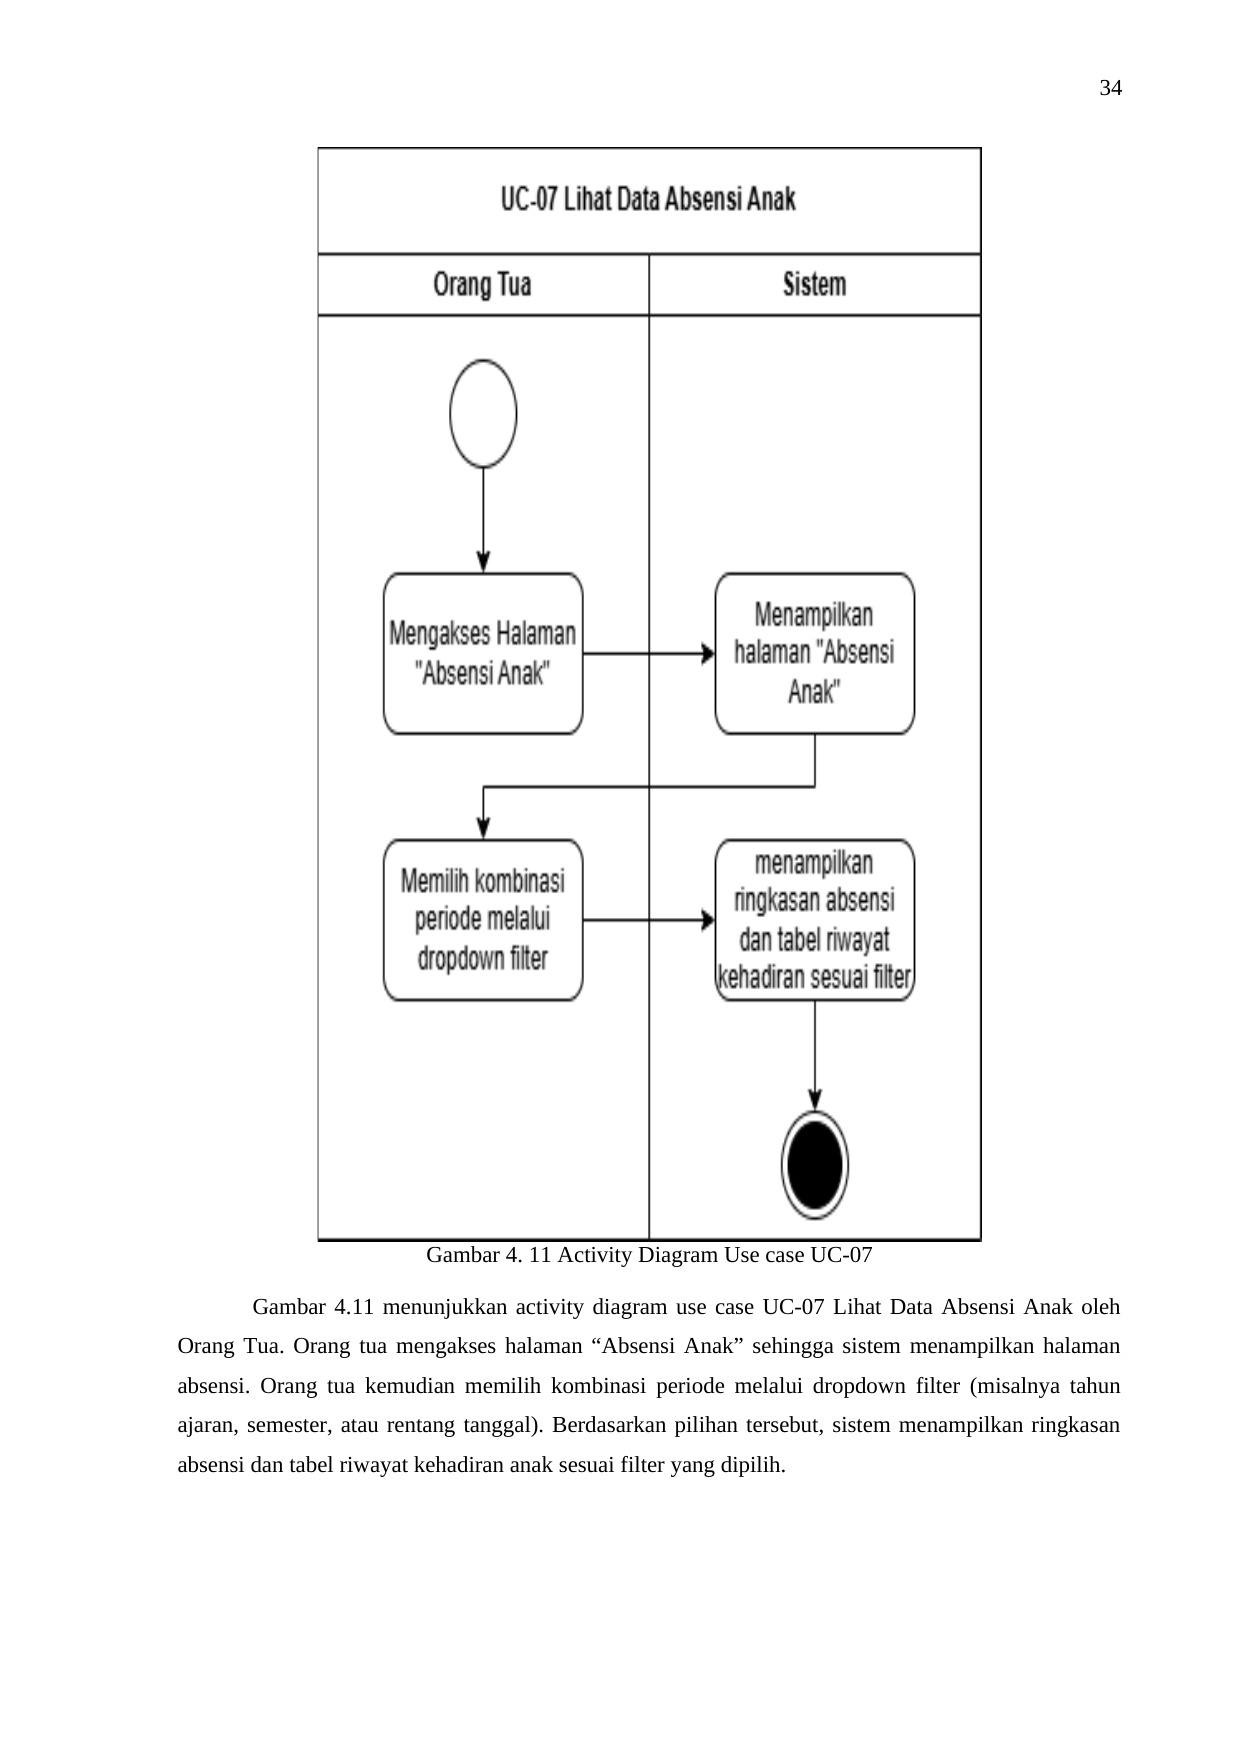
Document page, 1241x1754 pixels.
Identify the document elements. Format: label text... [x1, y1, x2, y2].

text Gambar 4.11 menunjukkan activity diagram use case UC-07 Lihat Data Absensi Anak oleh Orang Tua. Orang tua mengakses halaman “Absensi Anak” sehingga sistem menampilkan halaman absensi. Orang tua kemudian memilih kombinasi periode melalui dropdown filter (misalnya tahun ajaran, semester, atau rentang tanggal). Berdasarkan pilihan tersebut, sistem menampilkan ringkasan absensi dan tabel riwayat kehadiran anak sesuai filter yang dipilih. [177, 1293, 1122, 1477]
picture [317, 147, 982, 1242]
text Gambar 4. 11 Activity Diagram Use case UC-07 [177, 1241, 1122, 1268]
